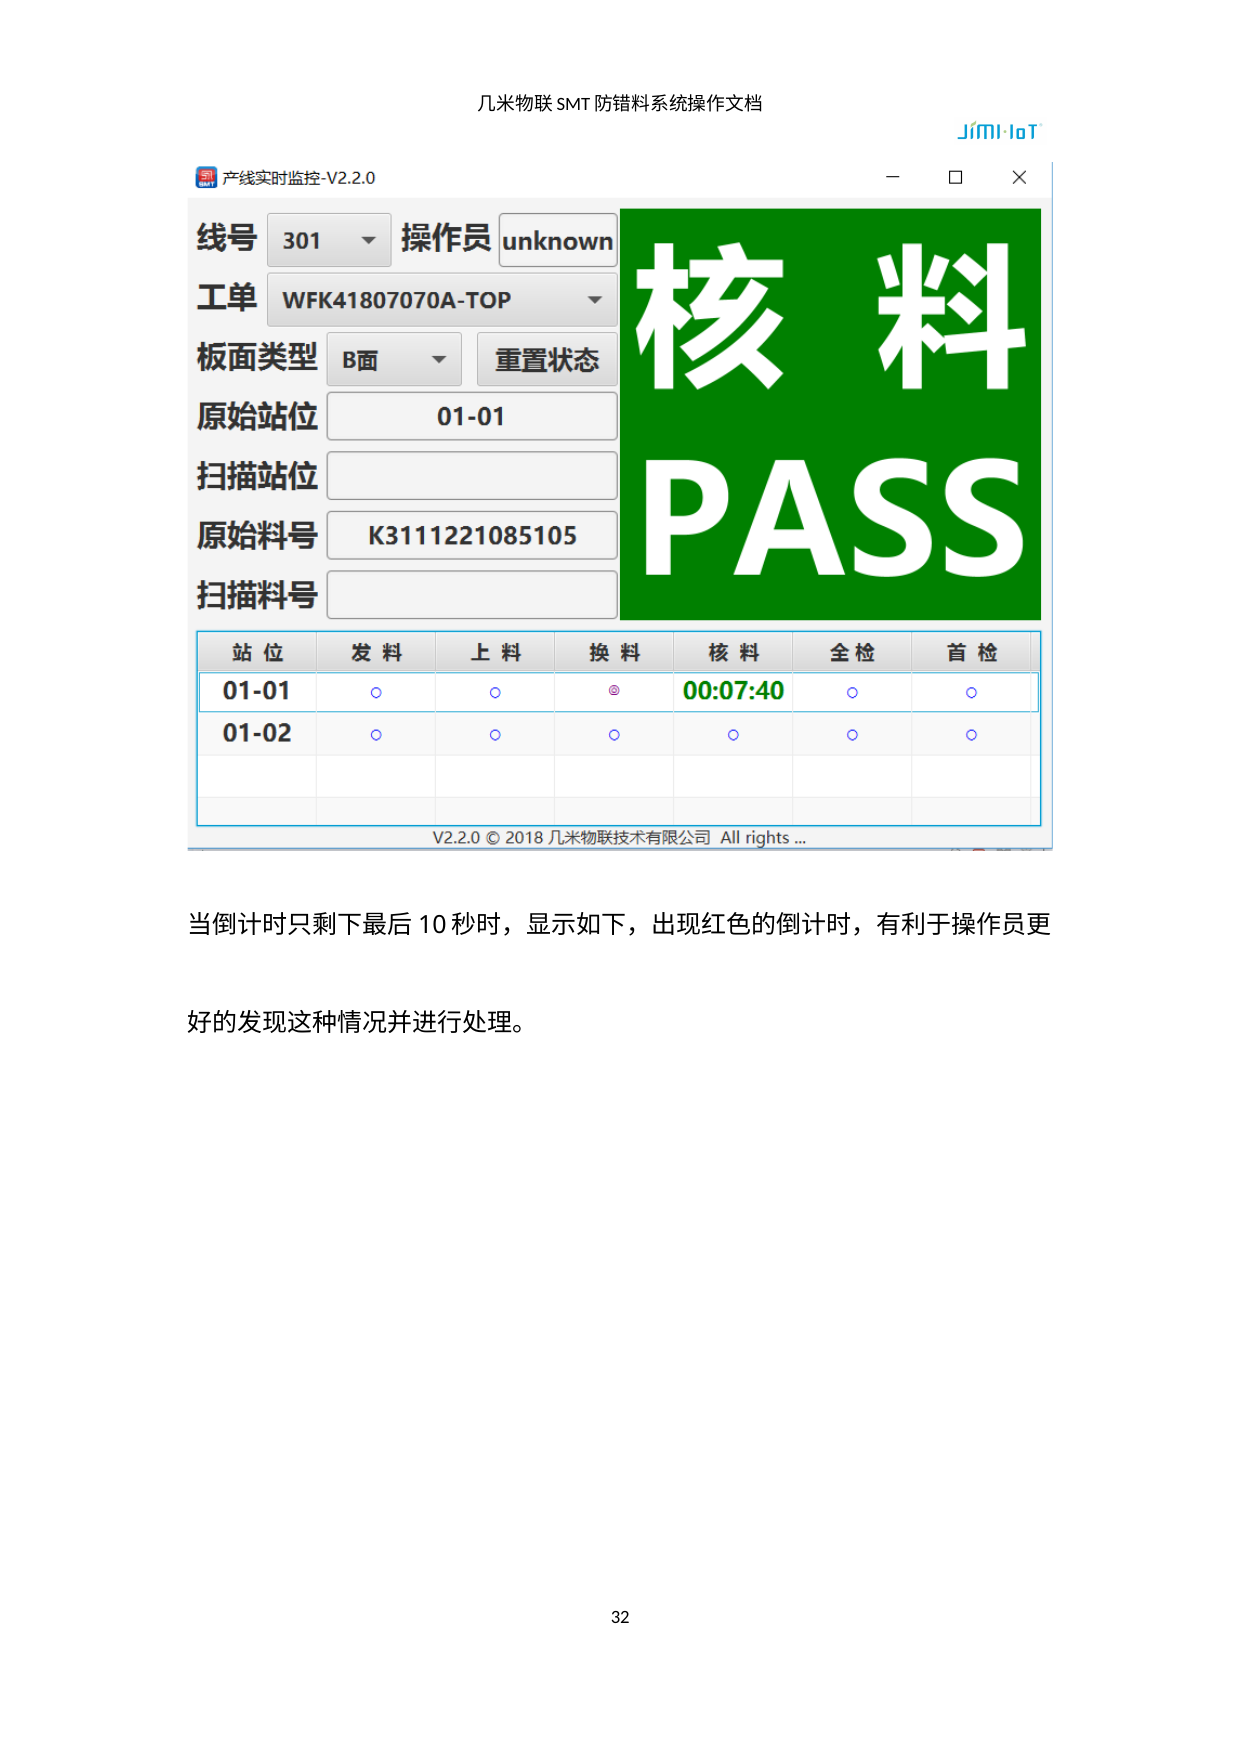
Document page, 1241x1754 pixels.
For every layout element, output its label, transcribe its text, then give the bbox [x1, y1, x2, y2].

picture [954, 117, 1047, 145]
picture [187, 162, 1053, 851]
text 当倒计时只剩下最后10秒时，显示如下，出现红色的倒计时，有利于操作员更好的发现这种情况并进行处理。 [187, 890, 1053, 1053]
